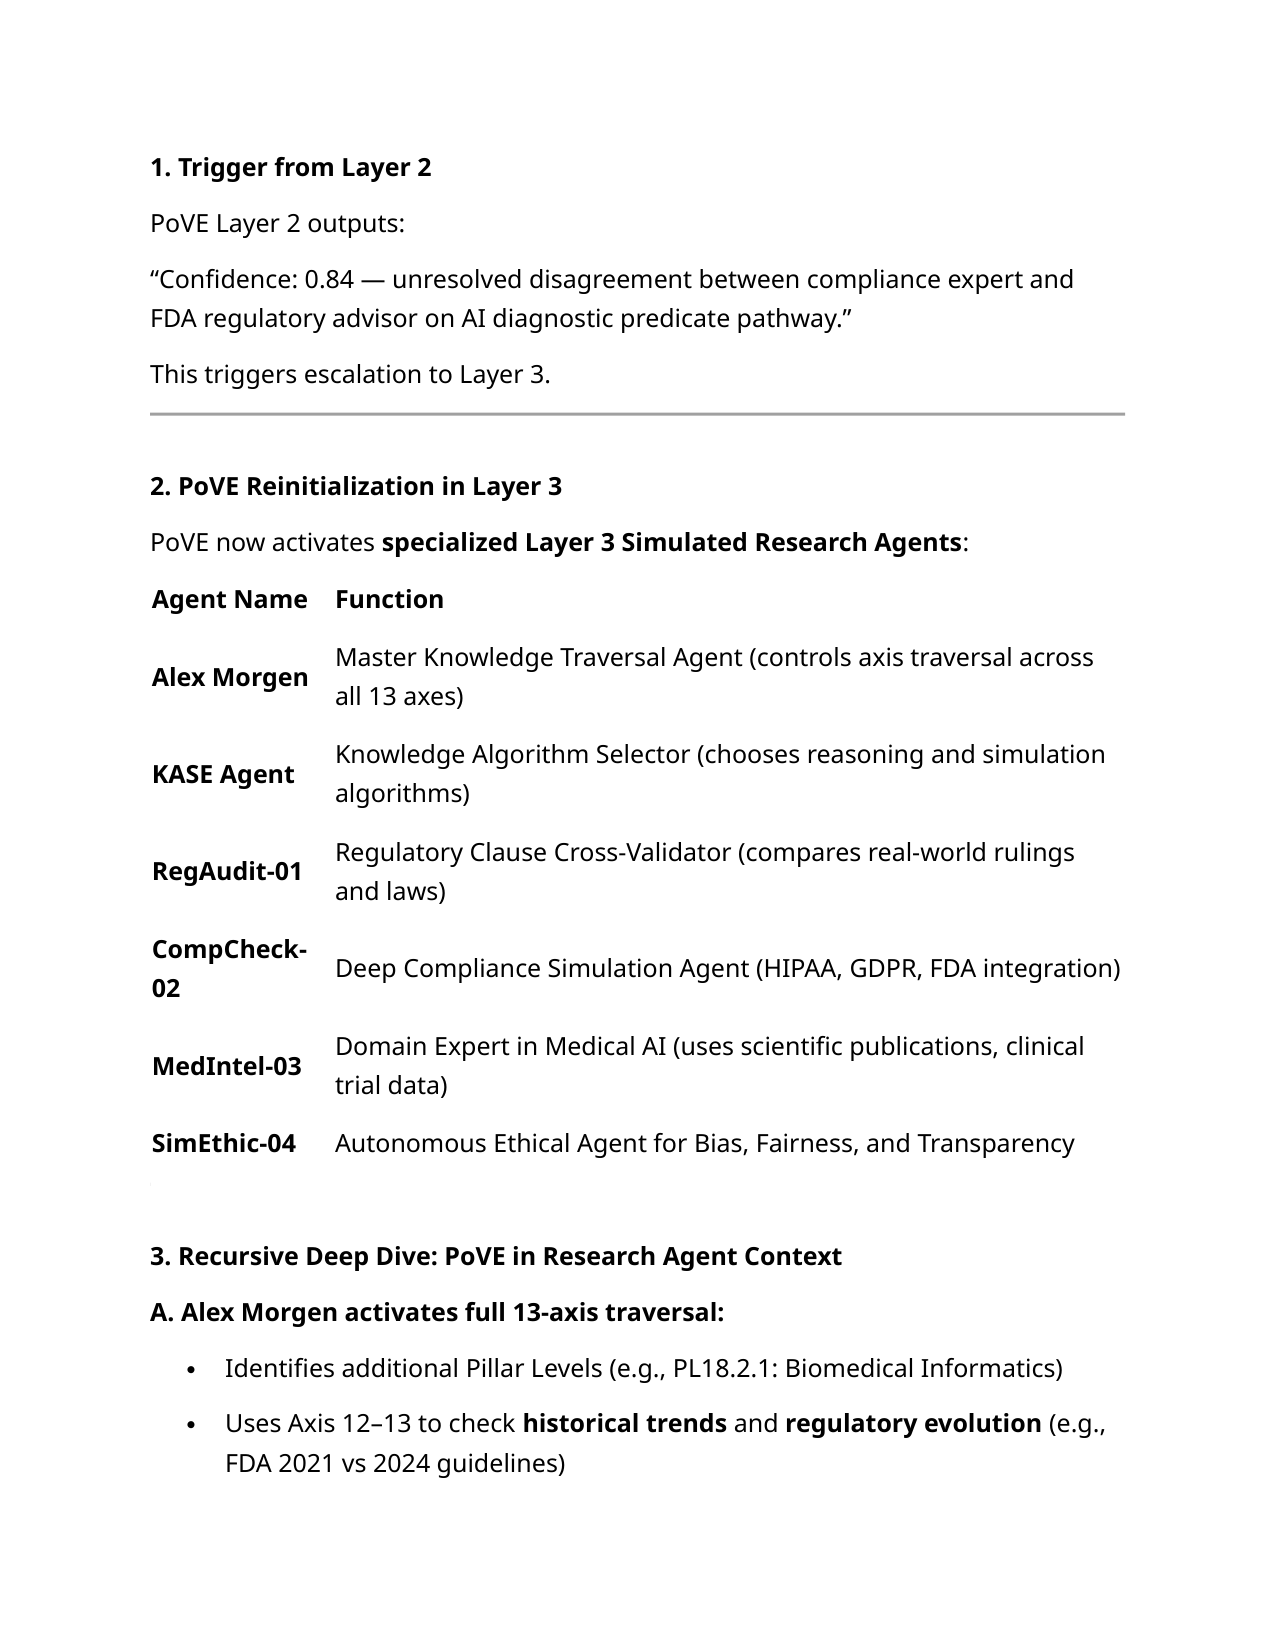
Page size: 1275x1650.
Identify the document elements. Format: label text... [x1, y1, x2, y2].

table_cell Knowledge Algorithm Selector (chooses reasoning and simulation algorithms) [333, 735, 1125, 833]
table_cell KASE Agent [150, 735, 333, 833]
table_cell SimEthic-04 [150, 1125, 333, 1183]
table_cell RegAudit-01 [150, 833, 333, 930]
text PoVE Layer 2 outputs: [150, 206, 1125, 240]
table_cell Master Knowledge Traversal Agent (controls axis traversal across all 13 axes) [333, 638, 1125, 735]
text PoVE now activates specialized Layer 3 Simulated Research Agents: [150, 524, 1125, 558]
text 1. Trigger from Layer 2 [150, 150, 1125, 184]
table_cell Alex Morgen [150, 638, 333, 735]
table_header Agent Name [150, 580, 333, 638]
table_cell Autonomous Ethical Agent for Bias, Fairness, and Transparency [333, 1125, 1125, 1183]
text A. Alex Morgen activates full 13-axis traversal: [150, 1294, 1125, 1328]
table_cell CompCheck-02 [150, 930, 333, 1027]
table_cell Regulatory Clause Cross-Validator (compares real-world rulings and laws) [333, 833, 1125, 930]
table_cell Deep Compliance Simulation Agent (HIPAA, GDPR, FDA integration) [333, 930, 1125, 1027]
text 3. Recursive Deep Dive: PoVE in Research Agent Context [150, 1238, 1125, 1273]
table_cell Domain Expert in Medical AI (uses scientific publications, clinical trial data) [333, 1027, 1125, 1124]
table_header Function [333, 580, 1125, 638]
list Uses Axis 12–13 to check historical trends and regulatory evolution (e.g., FDA 2021 vs 2024 guidelines) [187, 1406, 1125, 1479]
text This triggers escalation to Layer 3. [150, 357, 1125, 391]
text 2. PoVE Reinitialization in Layer 3 [150, 468, 1125, 502]
table_cell MedIntel-03 [150, 1027, 333, 1124]
text “Confidence: 0.84 — unresolved disagreement between compliance expert and FDA regulatory advisor on AI diagnostic predicate pathway.” [150, 262, 1125, 335]
list Identifies additional Pillar Levels (e.g., PL18.2.1: Biomedical Informatics) [187, 1350, 1125, 1384]
